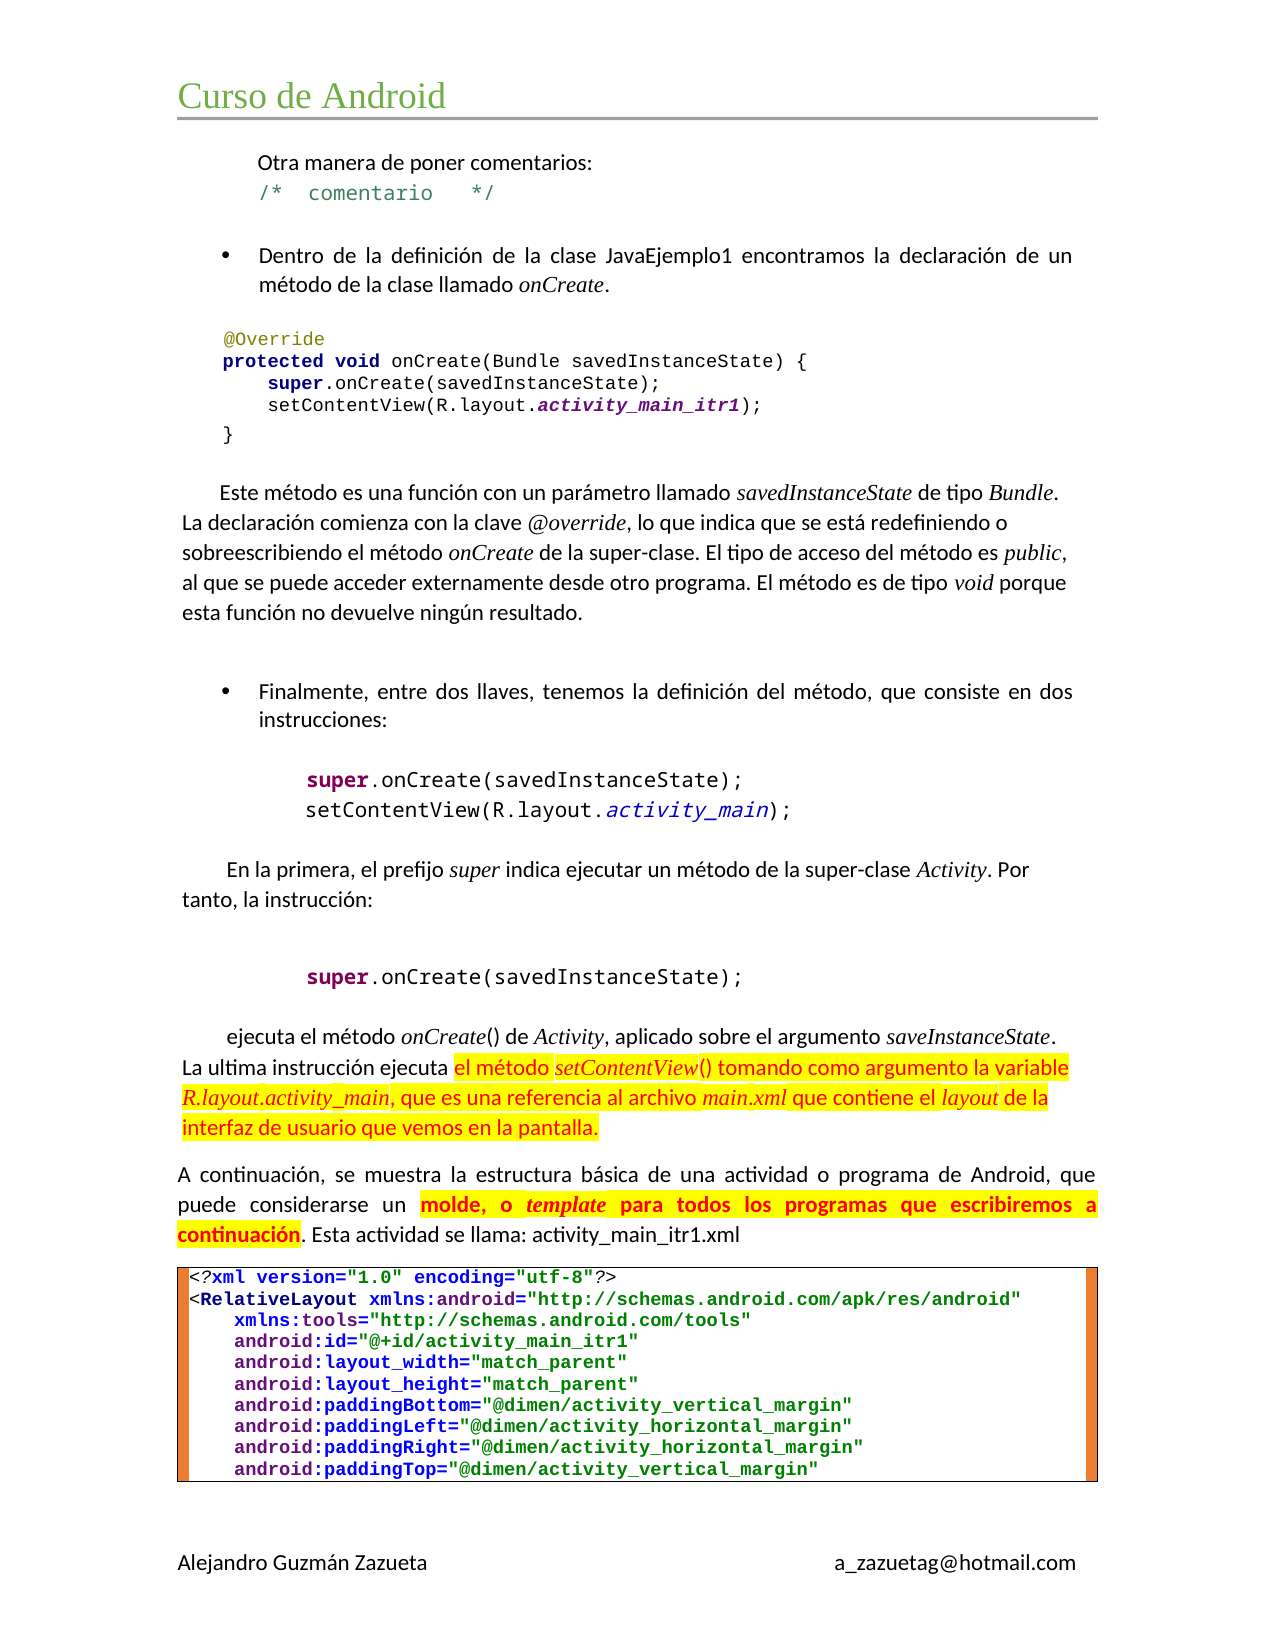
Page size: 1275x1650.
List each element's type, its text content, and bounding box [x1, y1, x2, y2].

text setContentView(R.layout.activity_main); [177, 795, 1098, 823]
list Dentro de la definición de la clase JavaEjemplo1 encontramos la declaración de un método de la clase llamado onCreate. [221, 240, 1075, 298]
text En la primera, el prefijo super indica ejecutar un método de la super-clase Activity. Por tanto, la instrucción: [182, 855, 1075, 913]
text Otra manera de poner comentarios: [257, 148, 1098, 176]
text Este método es una función con un parámetro llamado savedInstanceState de tipo Bundle. La declaración comienza con la clave @override, lo que indica que se está redefiniendo o sobreescribiendo el método onCreate de la super-clase. El tipo de acceso del método es public, al que se puede acceder externamente desde otro programa. El método es de tipo void porque esta función no devuelve ningún resultado. [182, 478, 1075, 627]
text @Override protected void onCreate(Bundle savedInstanceState) { super.onCreate(savedInstanceState); setContentView(R.layout.activity_main_itr1); } [177, 329, 1098, 446]
list Finalmente, entre dos llaves, tenemos la definición del método, que consiste en dos instrucciones: [221, 676, 1075, 734]
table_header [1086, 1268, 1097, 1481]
text /* comentario */ [258, 178, 1098, 206]
text A continuación, se muestra la estructura básica de una actividad o programa de Android, que puede considerarse un molde, o template para todos los programas que escribiremos a continuación. Esta actividad se llama: activity_main_itr1.xml [177, 1160, 1098, 1248]
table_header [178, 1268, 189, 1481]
text super.onCreate(savedInstanceState); [177, 962, 1098, 991]
text super.onCreate(savedInstanceState); [177, 765, 1098, 793]
text ejecuta el método onCreate() de Activity, aplicado sobre el argumento saveInstanceState. La ultima instrucción ejecuta el método setContentView() tomando como argumento la variable R.layout.activity_main, que es una referencia al archivo main.xml que contiene el layout de la interfaz de usuario que vemos en la pantalla. [182, 1022, 1075, 1141]
